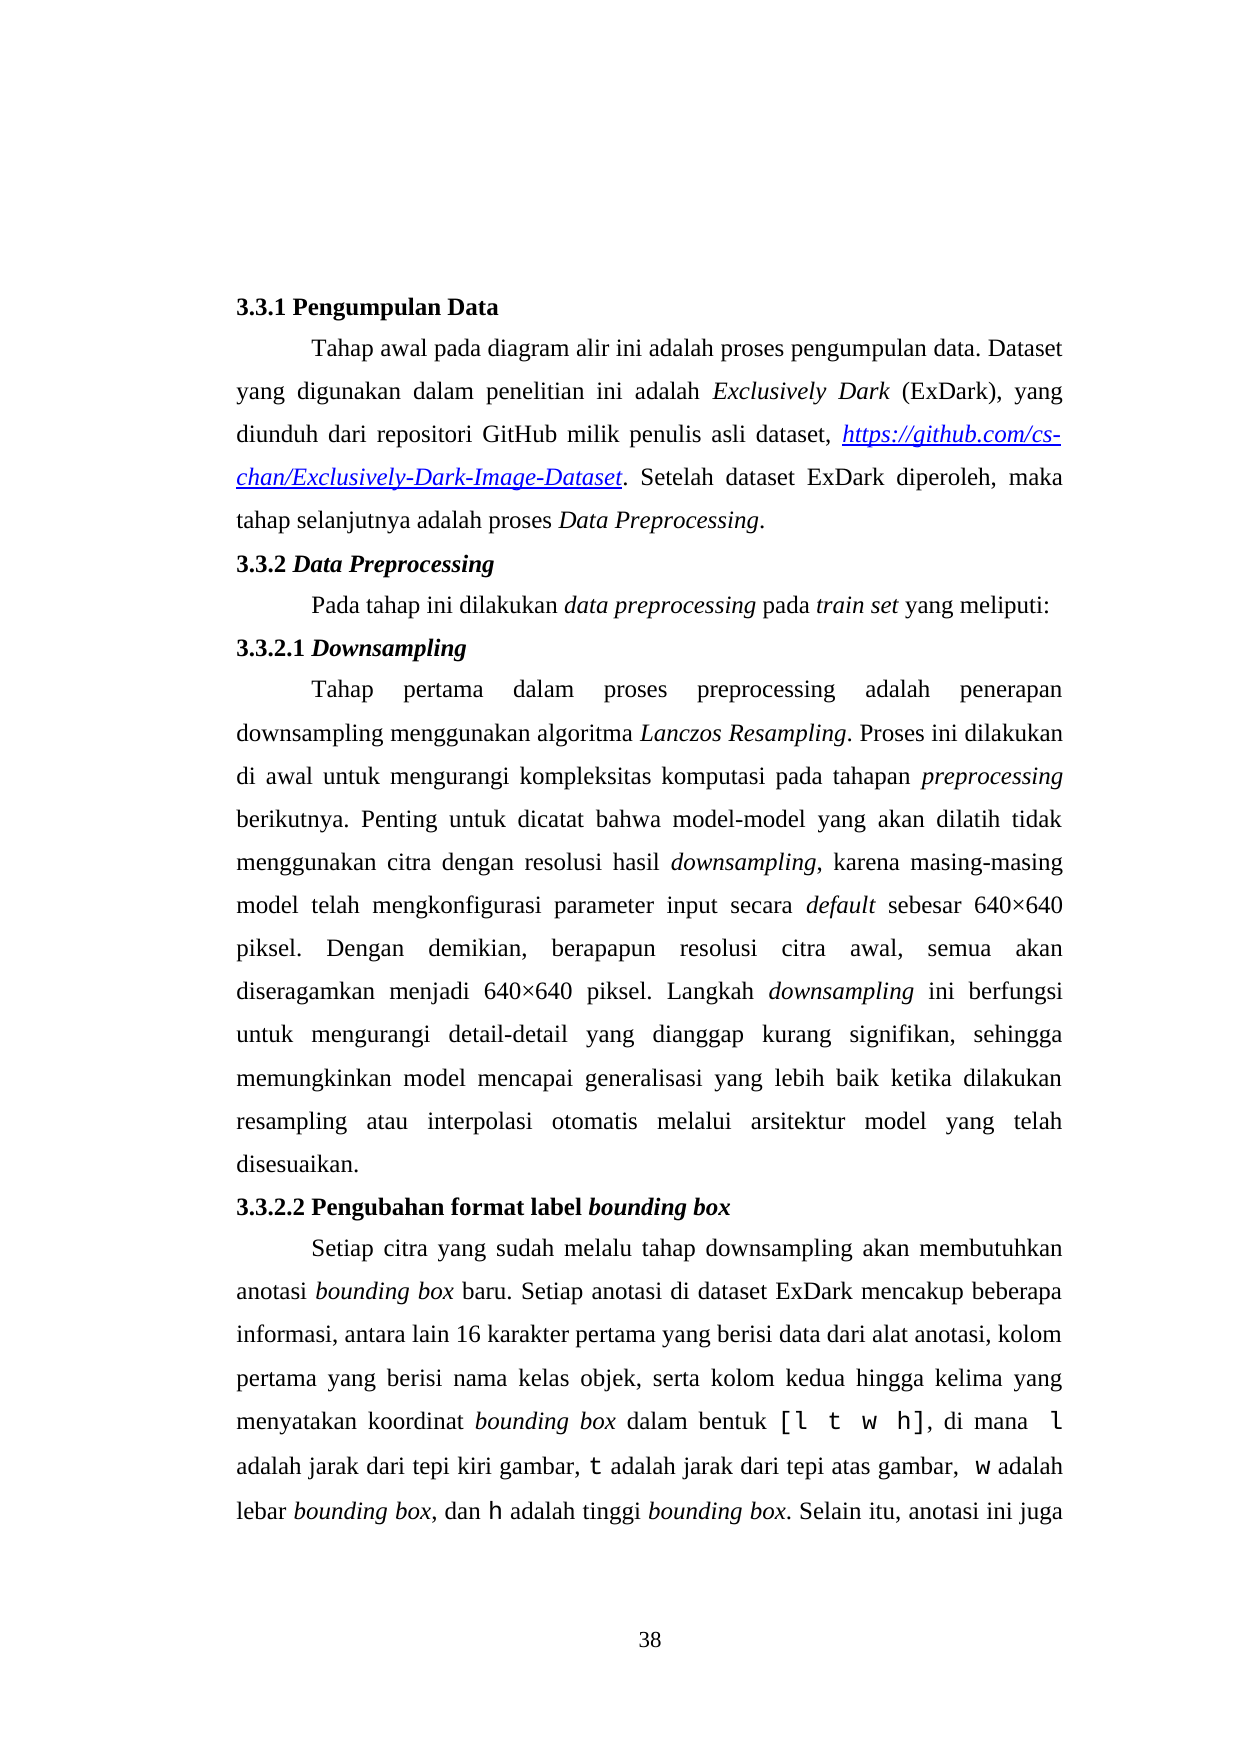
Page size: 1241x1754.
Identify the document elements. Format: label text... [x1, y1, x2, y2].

subtitle 3.3.2.2 Pengubahan format label bounding box [236, 1192, 1063, 1221]
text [236, 1233, 1063, 1527]
text Tahap awal pada diagram alir ini adalah proses pengumpulan data. Dataset yang digunakan dalam penelitian ini adalah Exclusively Dark (ExDark), yang diunduh dari repositori GitHub milik penulis asli dataset, https://github.com/cs-chan/Exclusively-Dark-Image-Dataset. Setelah dataset ExDark diperoleh, maka tahap selanjutnya adalah proses Data Preprocessing. [236, 333, 1063, 534]
subtitle 3.3.1 Pengumpulan Data [236, 292, 1063, 320]
subtitle 3.3.2.1 Downsampling [236, 633, 1063, 662]
text Pada tahap ini dilakukan data preprocessing pada train set yang meliputi: [236, 590, 1063, 619]
text Tahap pertama dalam proses preprocessing adalah penerapan downsampling menggunakan algoritma Lanczos Resampling. Proses ini dilakukan di awal untuk mengurangi kompleksitas komputasi pada tahapan preprocessing berikutnya. Penting untuk dicatat bahwa model-model yang akan dilatih tidak menggunakan citra dengan resolusi hasil downsampling, karena masing-masing model telah mengkonfigurasi parameter input secara default sebesar 640×640 piksel. Dengan demikian, berapapun resolusi citra awal, semua akan diseragamkan menjadi 640×640 piksel. Langkah downsampling ini berfungsi untuk mengurangi detail-detail yang dianggap kurang signifikan, sehingga memungkinkan model mencapai generalisasi yang lebih baik ketika dilakukan resampling atau interpolasi otomatis melalui arsitektur model yang telah disesuaikan. [236, 674, 1063, 1178]
subtitle 3.3.2 Data Preprocessing [236, 549, 1063, 577]
